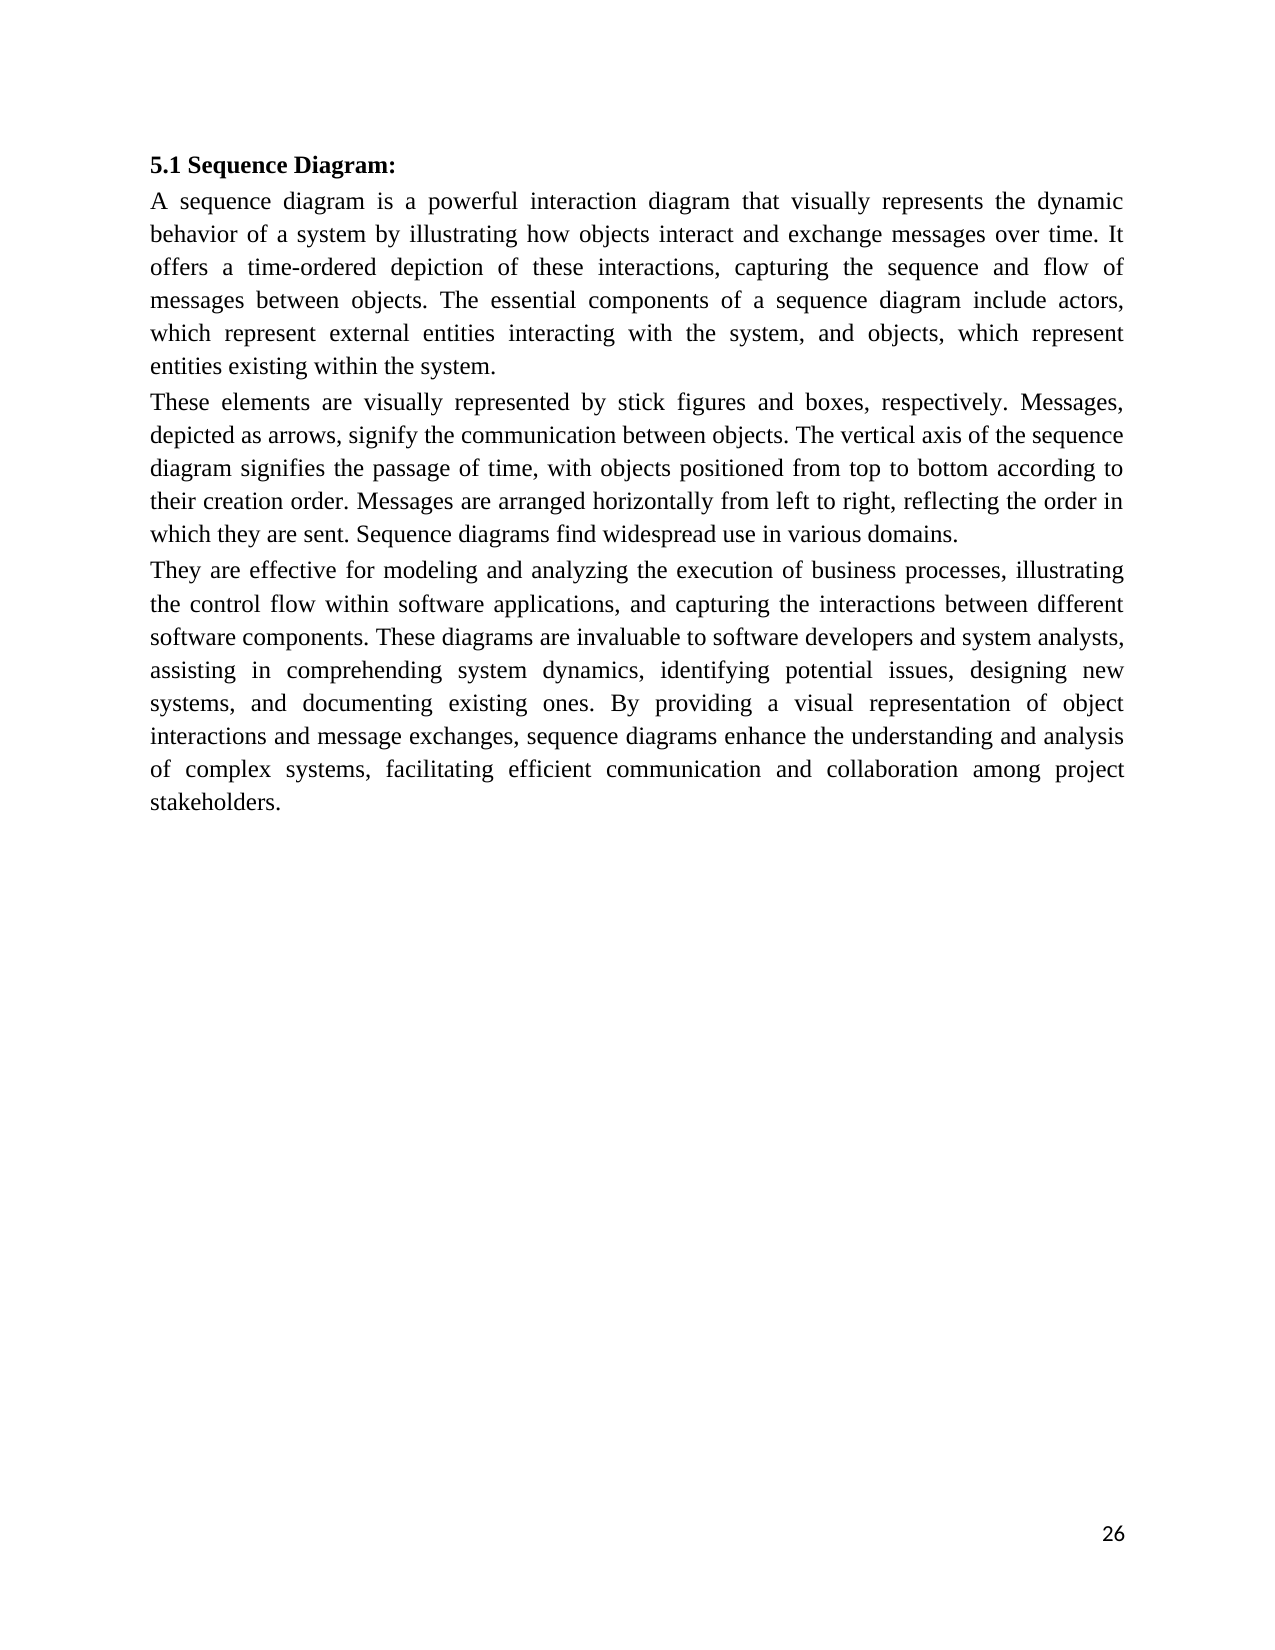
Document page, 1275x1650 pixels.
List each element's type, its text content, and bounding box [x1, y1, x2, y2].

text They are effective for modeling and analyzing the execution of business processes, illustrating the control flow within software applications, and capturing the interactions between different software components. These diagrams are invaluable to software developers and system analysts, assisting in comprehending system dynamics, identifying potential issues, designing new systems, and documenting existing ones. By providing a visual representation of object interactions and message exchanges, sequence diagrams enhance the understanding and analysis of complex systems, facilitating efficient communication and collaboration among project stakeholders. [150, 556, 1125, 816]
text 5.1 Sequence Diagram: [150, 150, 1125, 179]
text A sequence diagram is a powerful interaction diagram that visually represents the dynamic behavior of a system by illustrating how objects interact and exchange messages over time. It offers a time-ordered depiction of these interactions, capturing the sequence and flow of messages between objects. The essential components of a sequence diagram include actors, which represent external entities interacting with the system, and objects, which represent entities existing within the system. [150, 186, 1125, 380]
text These elements are visually represented by stick figures and boxes, respectively. Messages, depicted as arrows, signify the communication between objects. The vertical axis of the sequence diagram signifies the passage of time, with objects positioned from top to bottom according to their creation order. Messages are arranged horizontally from left to right, reflecting the order in which they are sent. Sequence diagrams find widespread use in various domains. [150, 387, 1125, 548]
